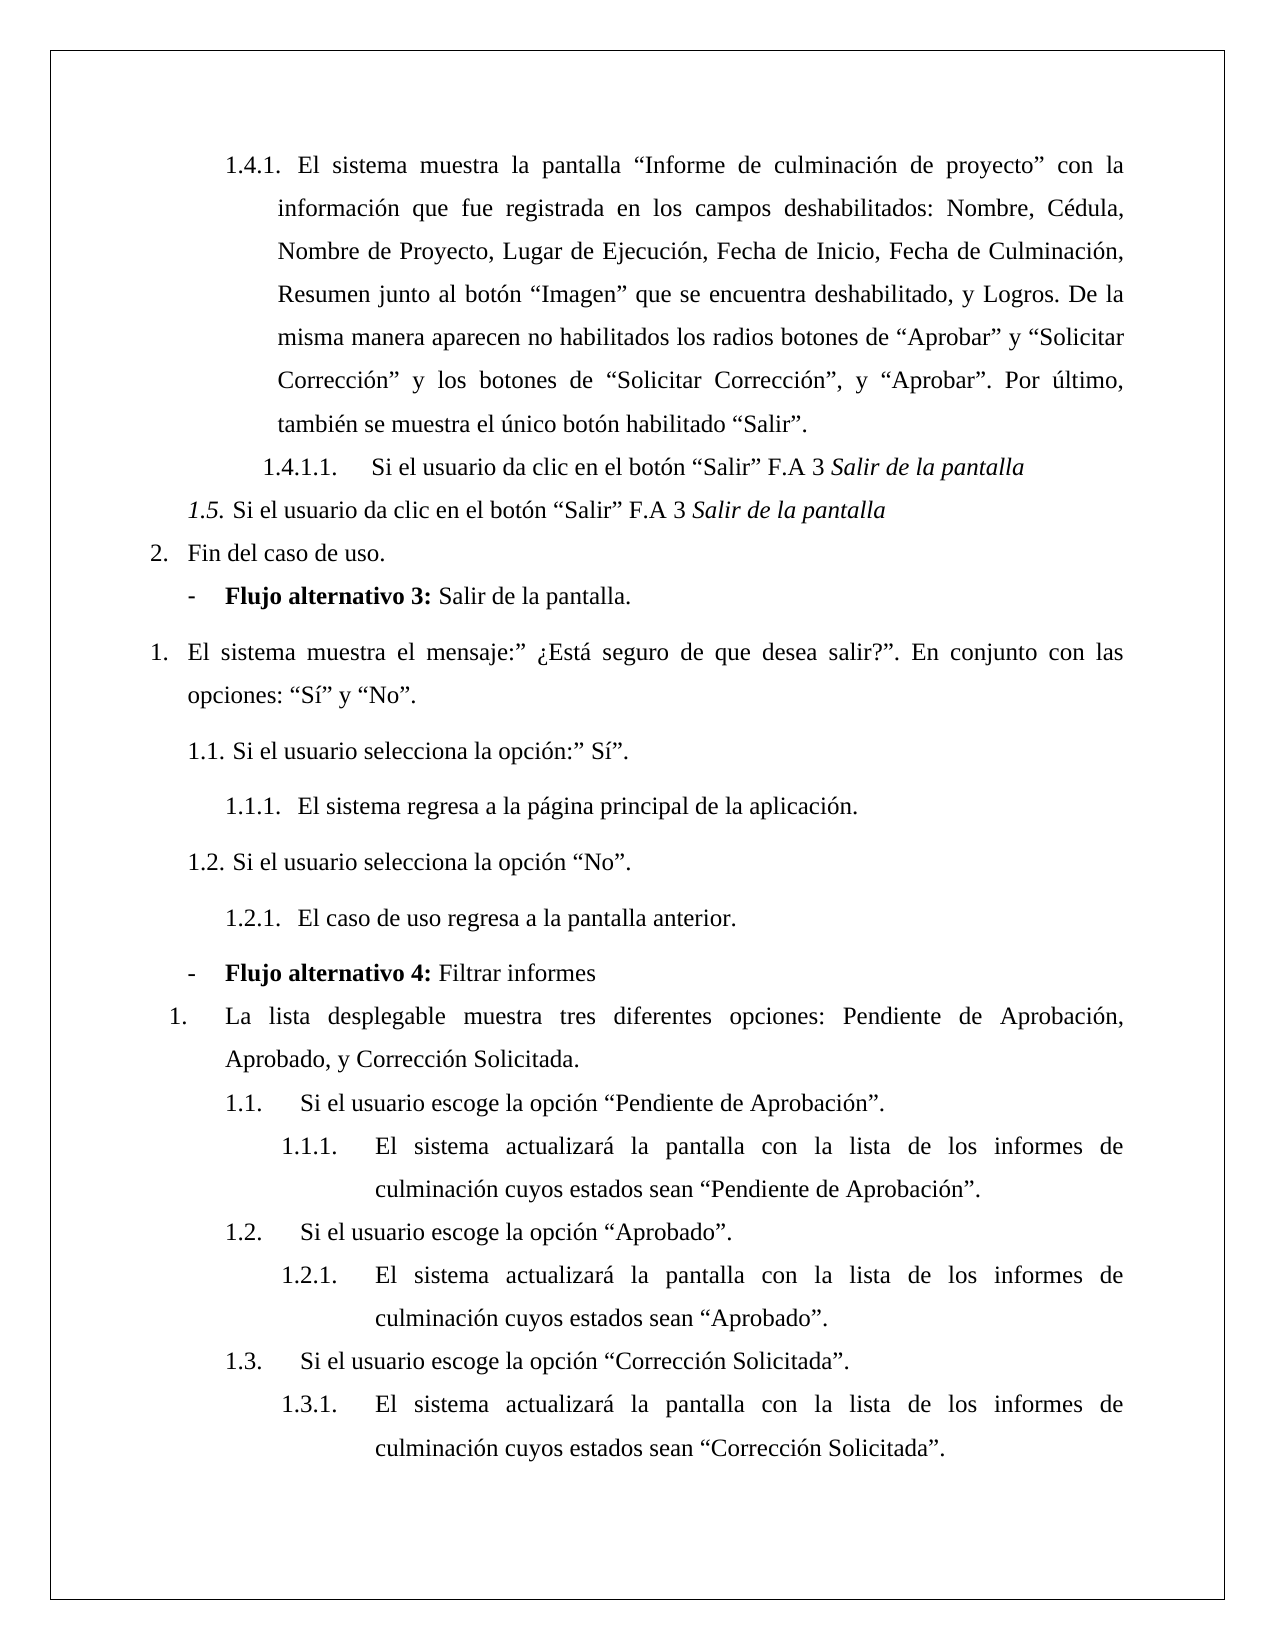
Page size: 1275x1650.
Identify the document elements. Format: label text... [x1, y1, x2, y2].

list Si el usuario da clic en el botón “Salir” F.A 3 Salir de la pantalla [262, 452, 1125, 481]
list El sistema actualizará la pantalla con la lista de los informes de culminación cuyos estados sean “Aprobado”. [337, 1260, 1125, 1332]
list Flujo alternativo 3: Salir de la pantalla. [187, 581, 1125, 610]
list El sistema muestra la pantalla “Informe de culminación de proyecto” con la información que fue registrada en los campos deshabilitados: Nombre, Cédula, Nombre de Proyecto, Lugar de Ejecución, Fecha de Inicio, Fecha de Culminación, Resumen junto al botón “Imagen” que se encuentra deshabilitado, y Logros. De la misma manera aparecen no habilitados los radios botones de “Aprobar” y “Solicitar Corrección” y los botones de “Solicitar Corrección”, y “Aprobar”. Por último, también se muestra el único botón habilitado “Salir”. [225, 150, 1125, 437]
list Si el usuario escoge la opción “Aprobado”. [262, 1217, 1125, 1246]
list La lista desplegable muestra tres diferentes opciones: Pendiente de Aprobación, Aprobado, y Corrección Solicitada. [187, 1001, 1125, 1073]
list El sistema actualizará la pantalla con la lista de los informes de culminación cuyos estados sean “Corrección Solicitada”. [337, 1389, 1125, 1461]
list El sistema regresa a la página principal de la aplicación. [225, 791, 1125, 820]
list Si el usuario escoge la opción “Corrección Solicitada”. [262, 1346, 1125, 1375]
list Si el usuario da clic en el botón “Salir” F.A 3 Salir de la pantalla [187, 495, 1125, 524]
list Si el usuario escoge la opción “Pendiente de Aprobación”. [262, 1088, 1125, 1116]
list El sistema actualizará la pantalla con la lista de los informes de culminación cuyos estados sean “Pendiente de Aprobación”. [337, 1131, 1125, 1203]
list Flujo alternativo 4: Filtrar informes [187, 958, 1125, 987]
list El caso de uso regresa a la pantalla anterior. [225, 903, 1125, 931]
list El sistema muestra el mensaje:” ¿Está seguro de que desea salir?”. En conjunto con las opciones: “Sí” y “No”. [150, 637, 1125, 709]
list Si el usuario selecciona la opción “No”. [187, 847, 1125, 876]
list Si el usuario selecciona la opción:” Sí”. [187, 736, 1125, 764]
list Fin del caso de uso. [150, 538, 1125, 567]
